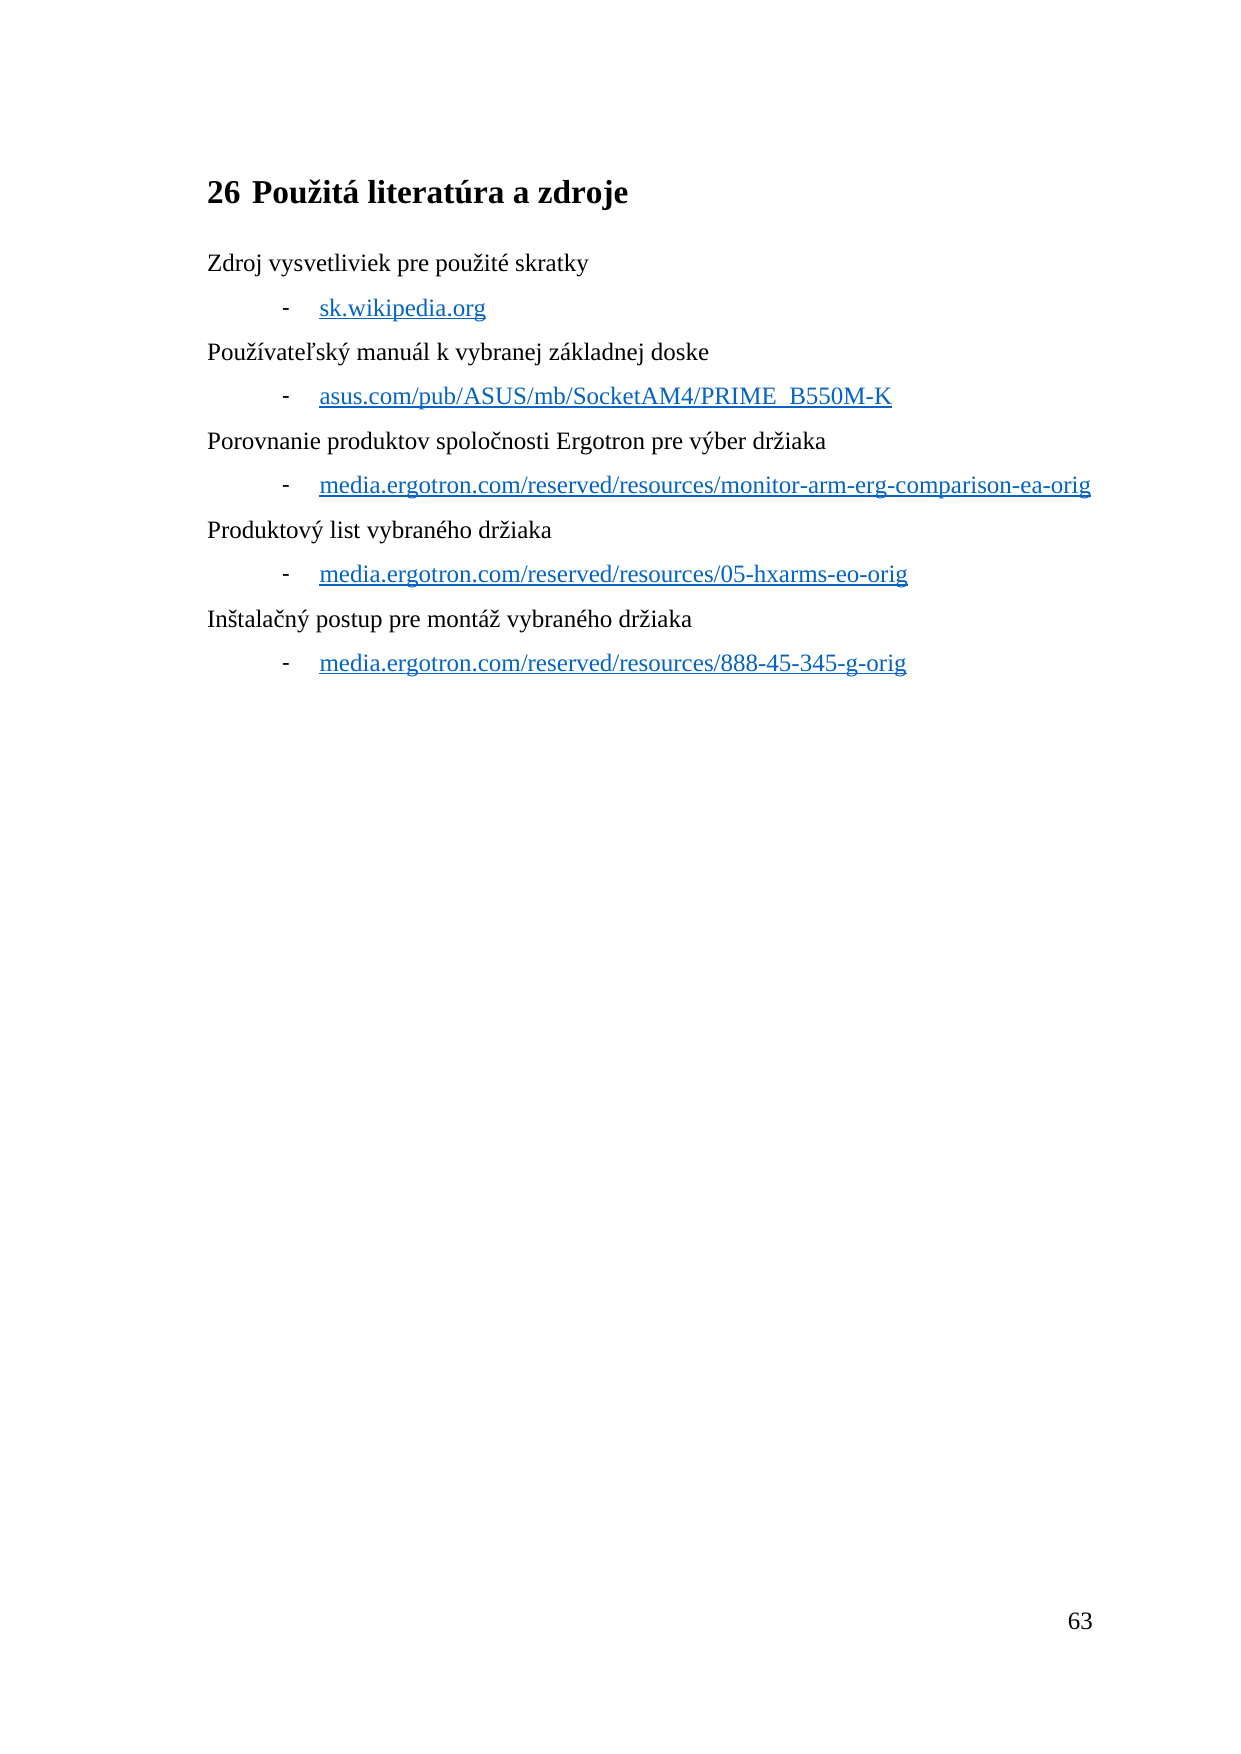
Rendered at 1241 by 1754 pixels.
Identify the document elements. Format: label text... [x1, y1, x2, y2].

text Používateľský manuál k vybranej základnej doske [207, 337, 1092, 366]
text Produktový list vybraného držiaka [207, 515, 1092, 544]
list media.ergotron.com/reserved/resources/monitor-arm-erg-comparison-ea-orig [282, 469, 1092, 500]
list sk.wikipedia.org [282, 292, 1092, 322]
subtitle Použitá literatúra a zdroje [207, 173, 1092, 211]
list asus.com/pub/ASUS/mb/SocketAM4/PRIME_B550M-K [282, 381, 1092, 411]
list media.ergotron.com/reserved/resources/05-hxarms-eo-orig [282, 558, 1092, 589]
list media.ergotron.com/reserved/resources/888-45-345-g-orig [282, 647, 1092, 678]
text Inštalačný postup pre montáž vybraného držiaka [207, 604, 1092, 633]
text Zdroj vysvetliviek pre použité skratky [207, 248, 1092, 277]
text Porovnanie produktov spoločnosti Ergotron pre výber držiaka [207, 426, 1092, 455]
